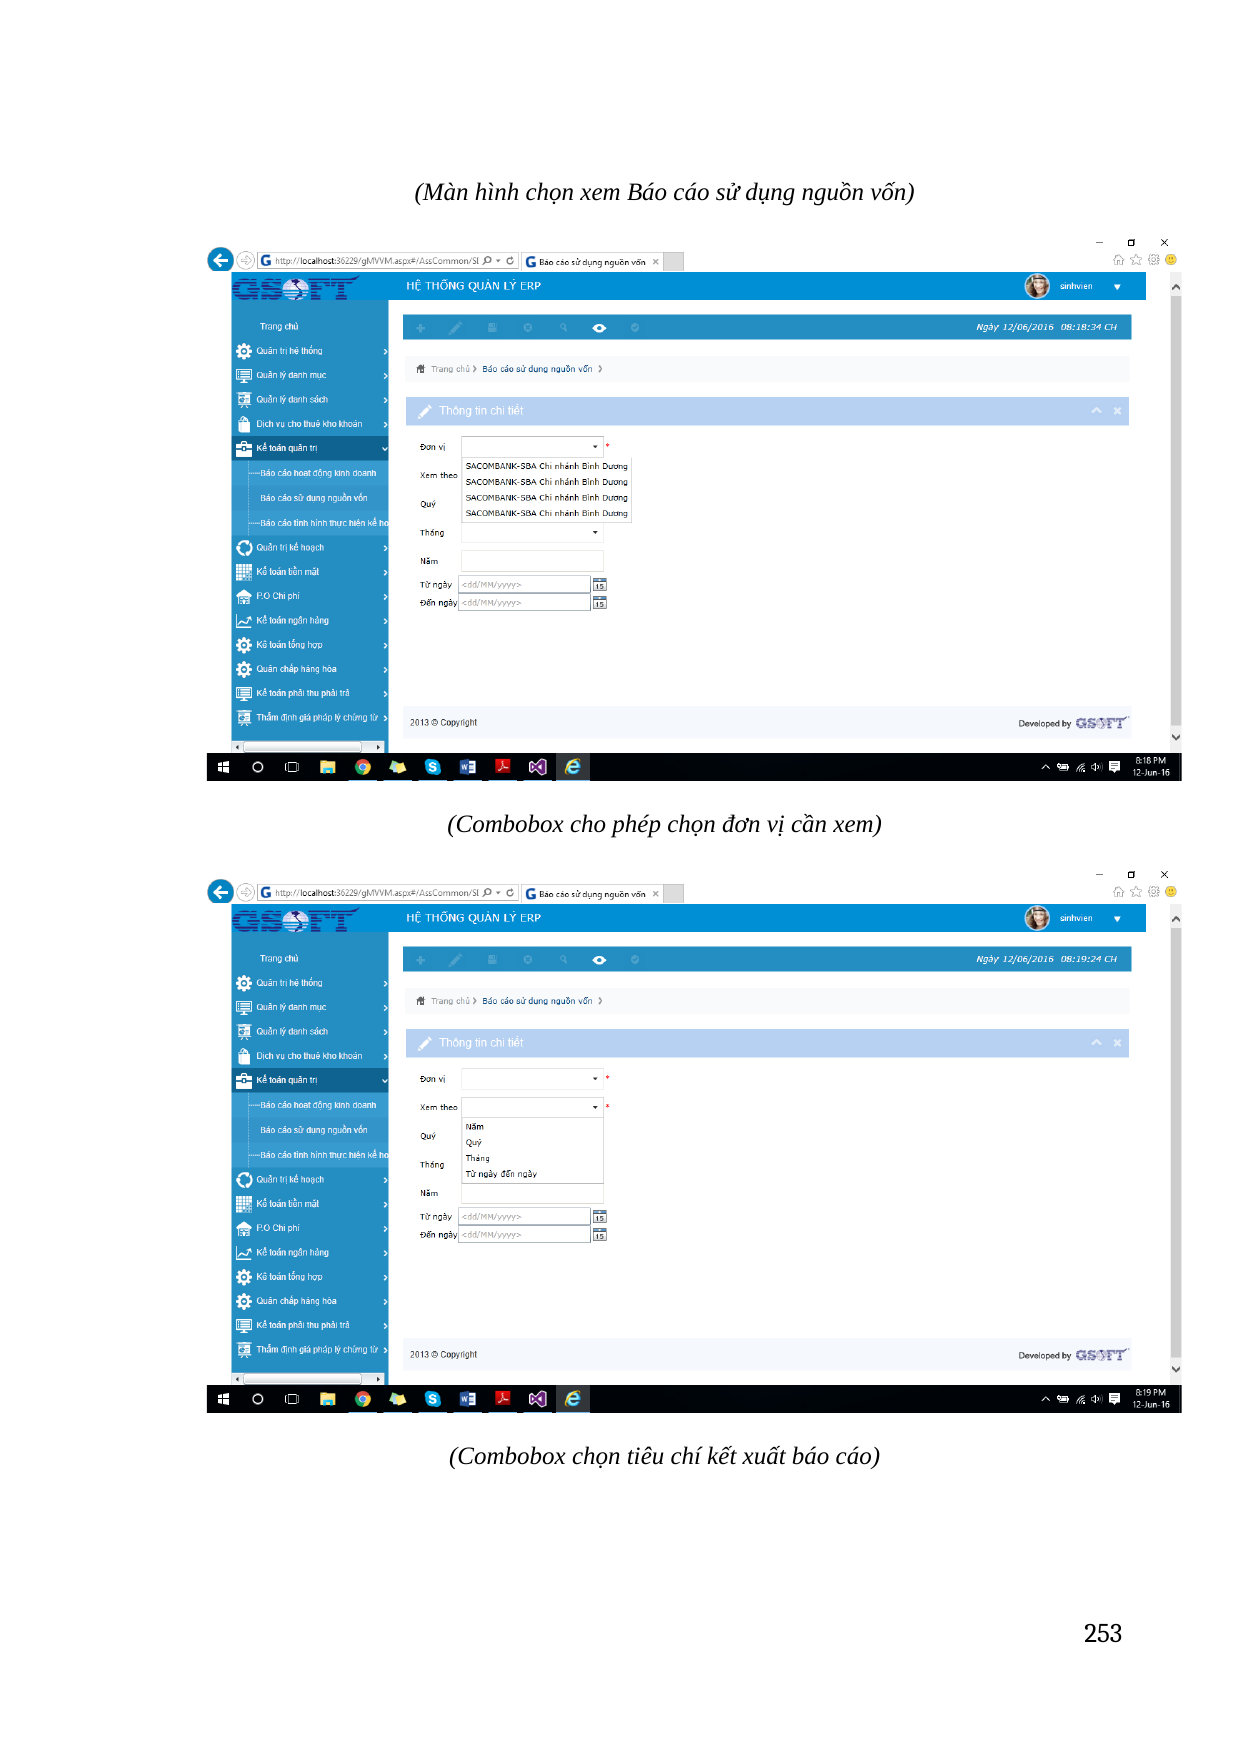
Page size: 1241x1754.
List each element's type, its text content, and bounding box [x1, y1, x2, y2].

text (Màn hình chọn xem Báo cáo sử dụng nguồn vốn) [207, 177, 1122, 206]
picture [206, 864, 1182, 1413]
text (Combobox chọn tiêu chí kết xuất báo cáo) [207, 1441, 1122, 1469]
text (Combobox cho phép chọn đơn vị cần xem) [207, 809, 1122, 838]
picture [206, 232, 1182, 781]
